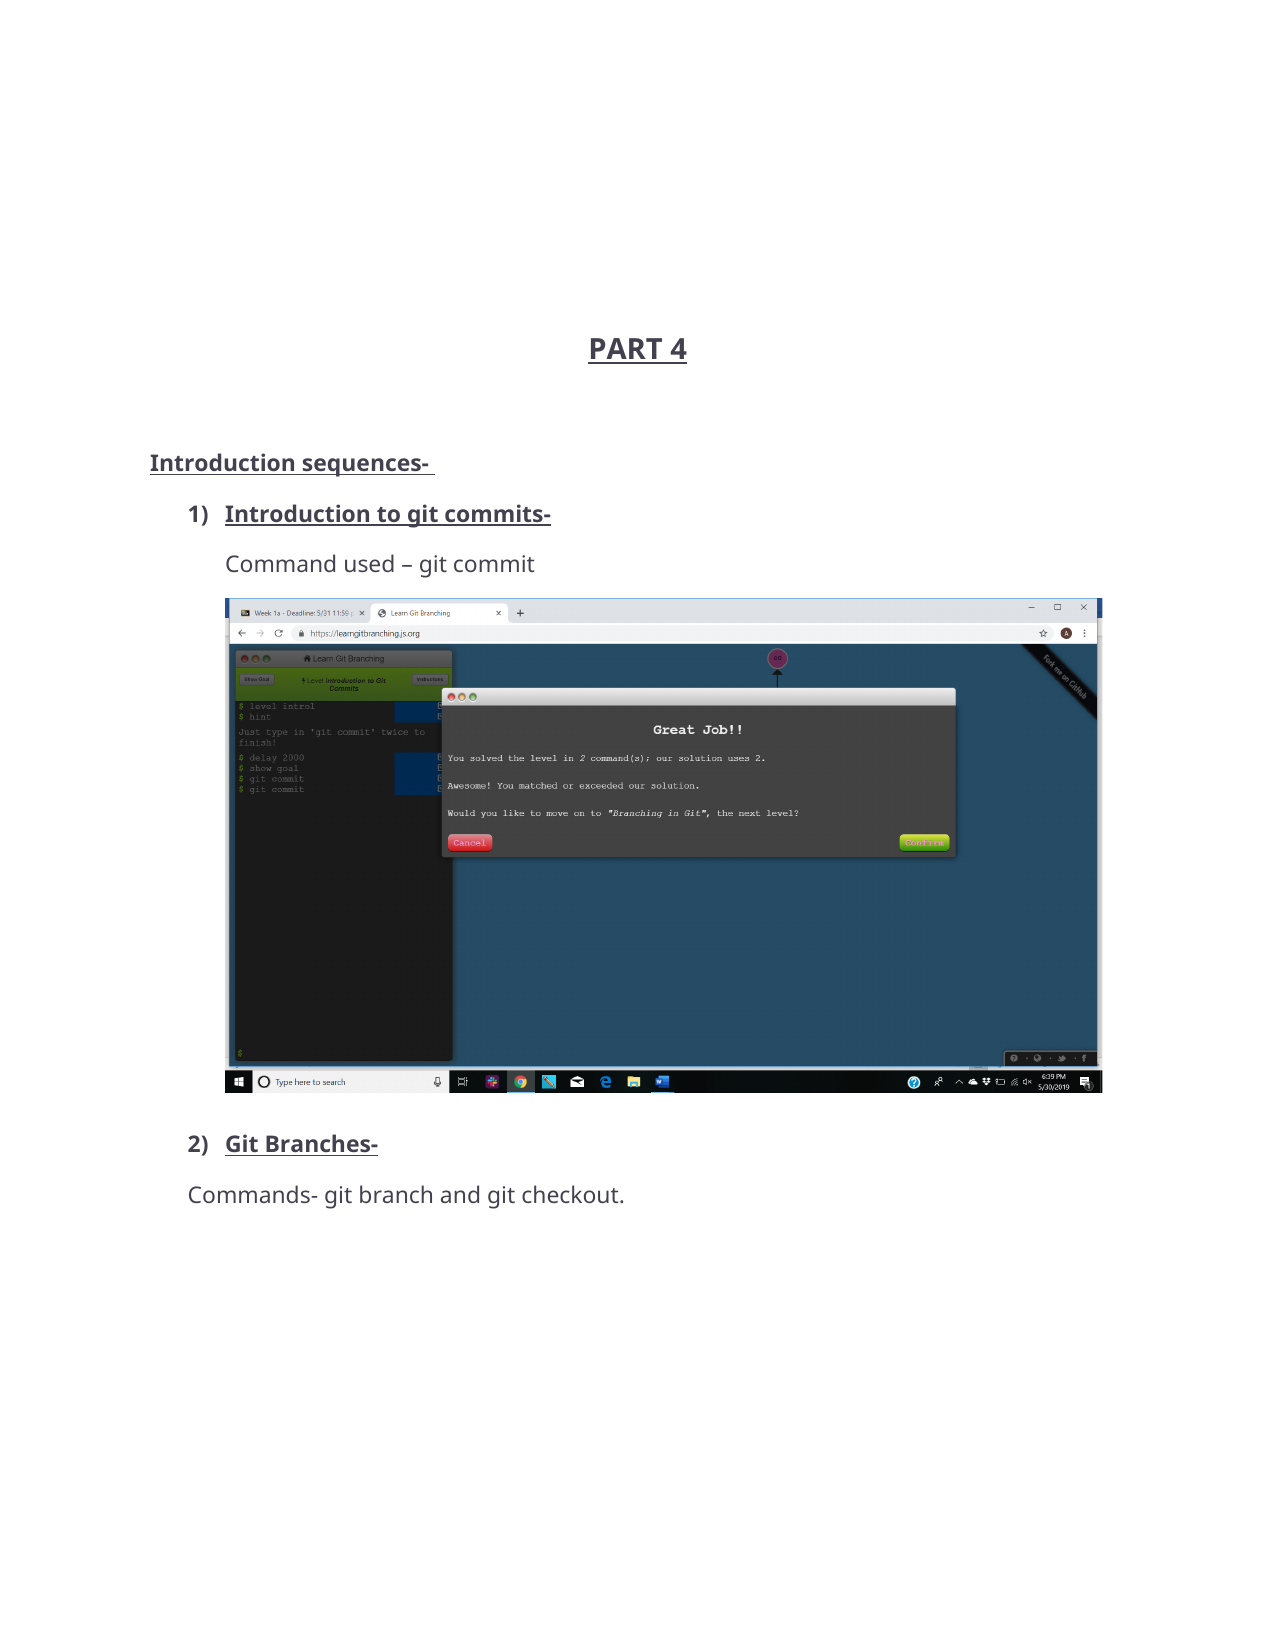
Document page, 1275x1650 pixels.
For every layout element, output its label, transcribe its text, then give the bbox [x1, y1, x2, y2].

list Git Branches- [187, 1128, 1125, 1159]
text PART 4 [150, 328, 1125, 368]
list Introduction to git commits- [187, 498, 1125, 529]
text Introduction sequences- [150, 447, 1125, 479]
text Commands- git branch and git checkout. [187, 1178, 1125, 1210]
picture [225, 598, 1103, 1093]
text Command used – git commit [225, 548, 1125, 579]
